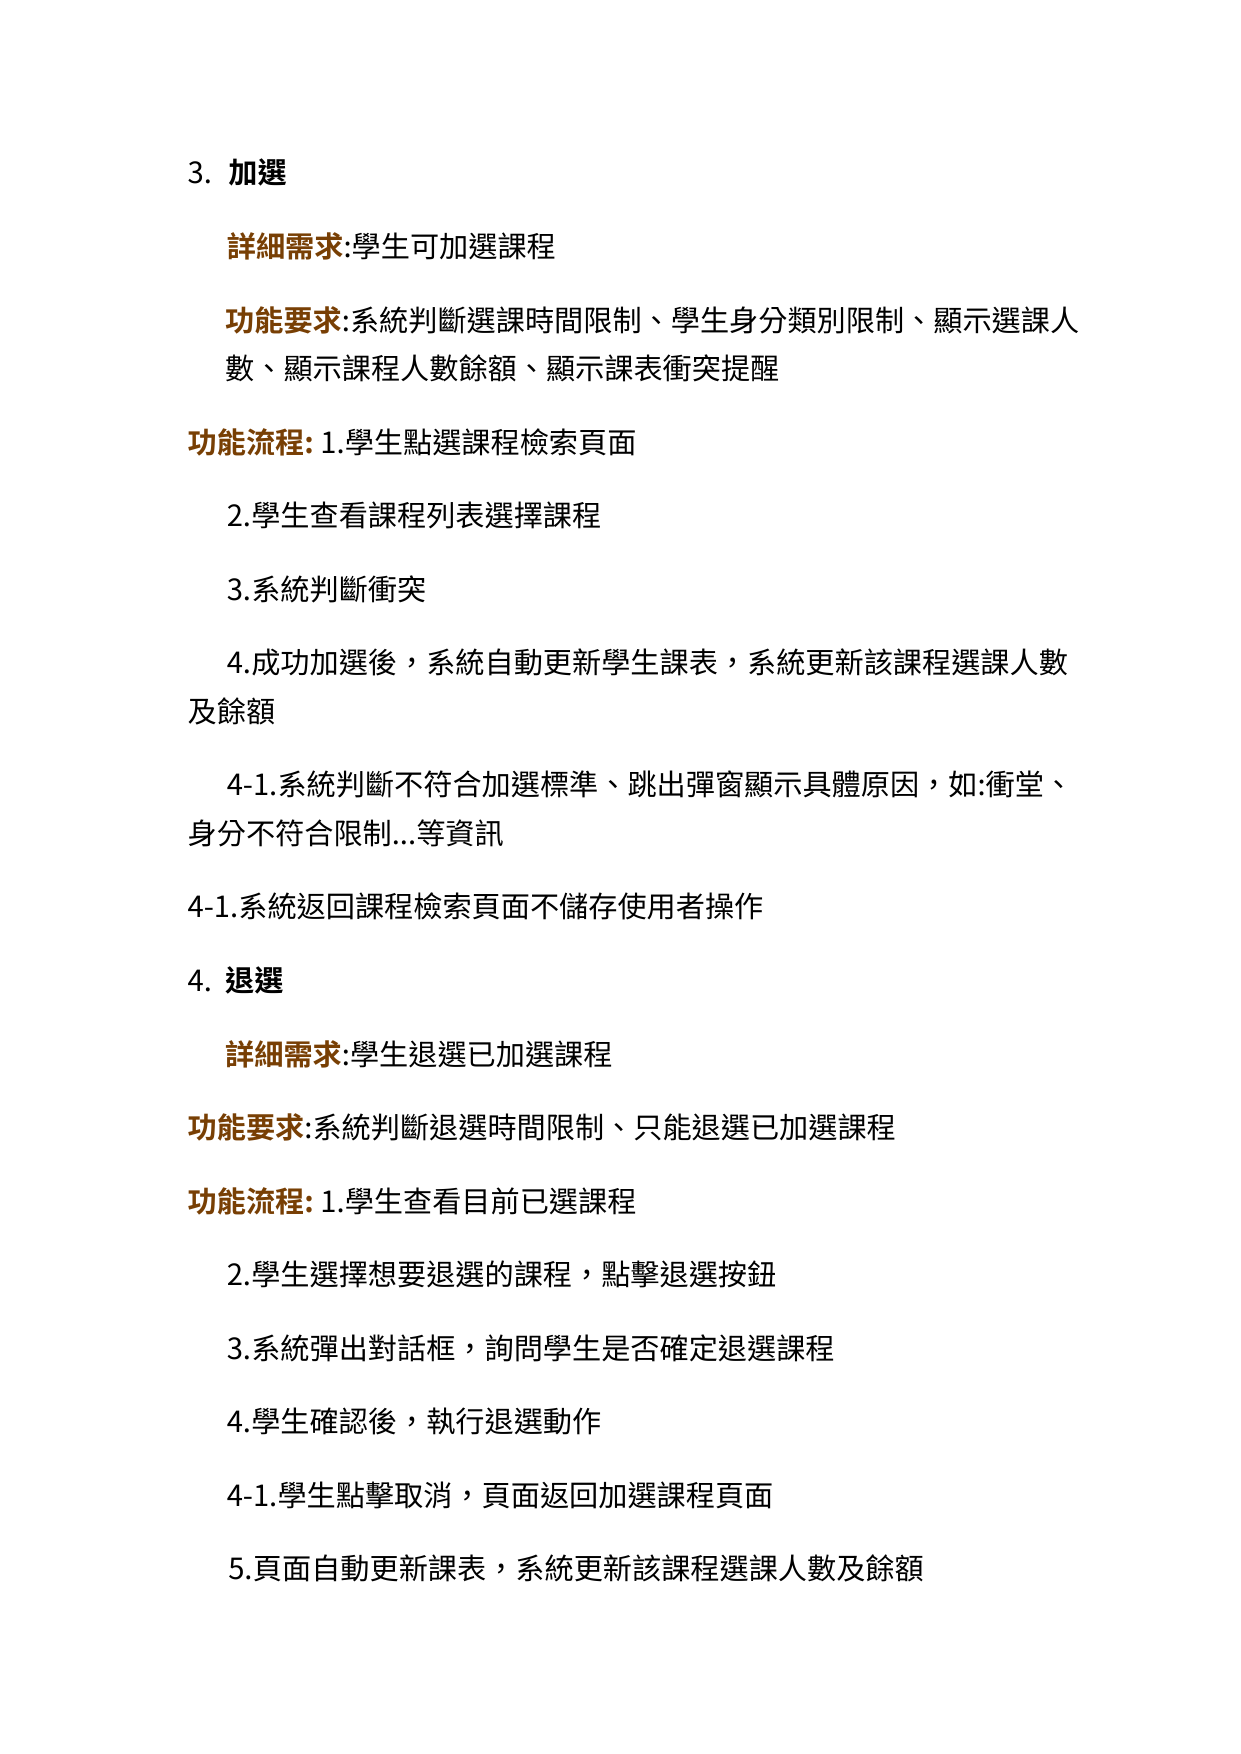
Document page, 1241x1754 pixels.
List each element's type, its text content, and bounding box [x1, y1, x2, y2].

text 4-1.學生點擊取消，頁面返回加選課程頁面 [187, 1472, 1090, 1514]
text 4.學生確認後，執行退選動作 [187, 1399, 1090, 1441]
text 4-1.系統返回課程檢索頁面不儲存使用者操作 [187, 884, 1090, 926]
text 4.成功加選後，系統自動更新學生課表，系統更新該課程選課人數及餘額 [187, 640, 1090, 731]
text 2.學生選擇想要退選的課程，點擊退選按鈕 [187, 1252, 1090, 1294]
text 3.系統判斷衝突 [187, 566, 1090, 608]
text 功能要求:系統判斷選課時間限制、學生身分類別限制、顯示選課人數、顯示課程人數餘額、顯示課表衝突提醒 [187, 297, 1090, 388]
text 詳細需求:學生退選已加選課程 [187, 1031, 1090, 1073]
text 3.系統彈出對話框，詢問學生是否確定退選課程 [187, 1325, 1090, 1367]
text 4. 退選 [187, 957, 1090, 1000]
text 4-1.系統判斷不符合加選標準、跳出彈窗顯示具體原因，如:衝堂、身分不符合限制...等資訊 [187, 762, 1090, 853]
text 功能流程: 1.學生點選課程檢索頁面 [187, 419, 1090, 461]
text 功能要求:系統判斷退選時間限制、只能退選已加選課程 [187, 1104, 1090, 1147]
text 2.學生查看課程列表選擇課程 [187, 493, 1090, 535]
text 詳細需求:學生可加選課程 [187, 223, 1090, 266]
text 功能流程: 1.學生查看目前已選課程 [187, 1178, 1090, 1220]
text 5.頁面自動更新課表，系統更新該課程選課人數及餘額 [150, 1546, 1090, 1588]
text 3. 加選 [187, 150, 1090, 192]
